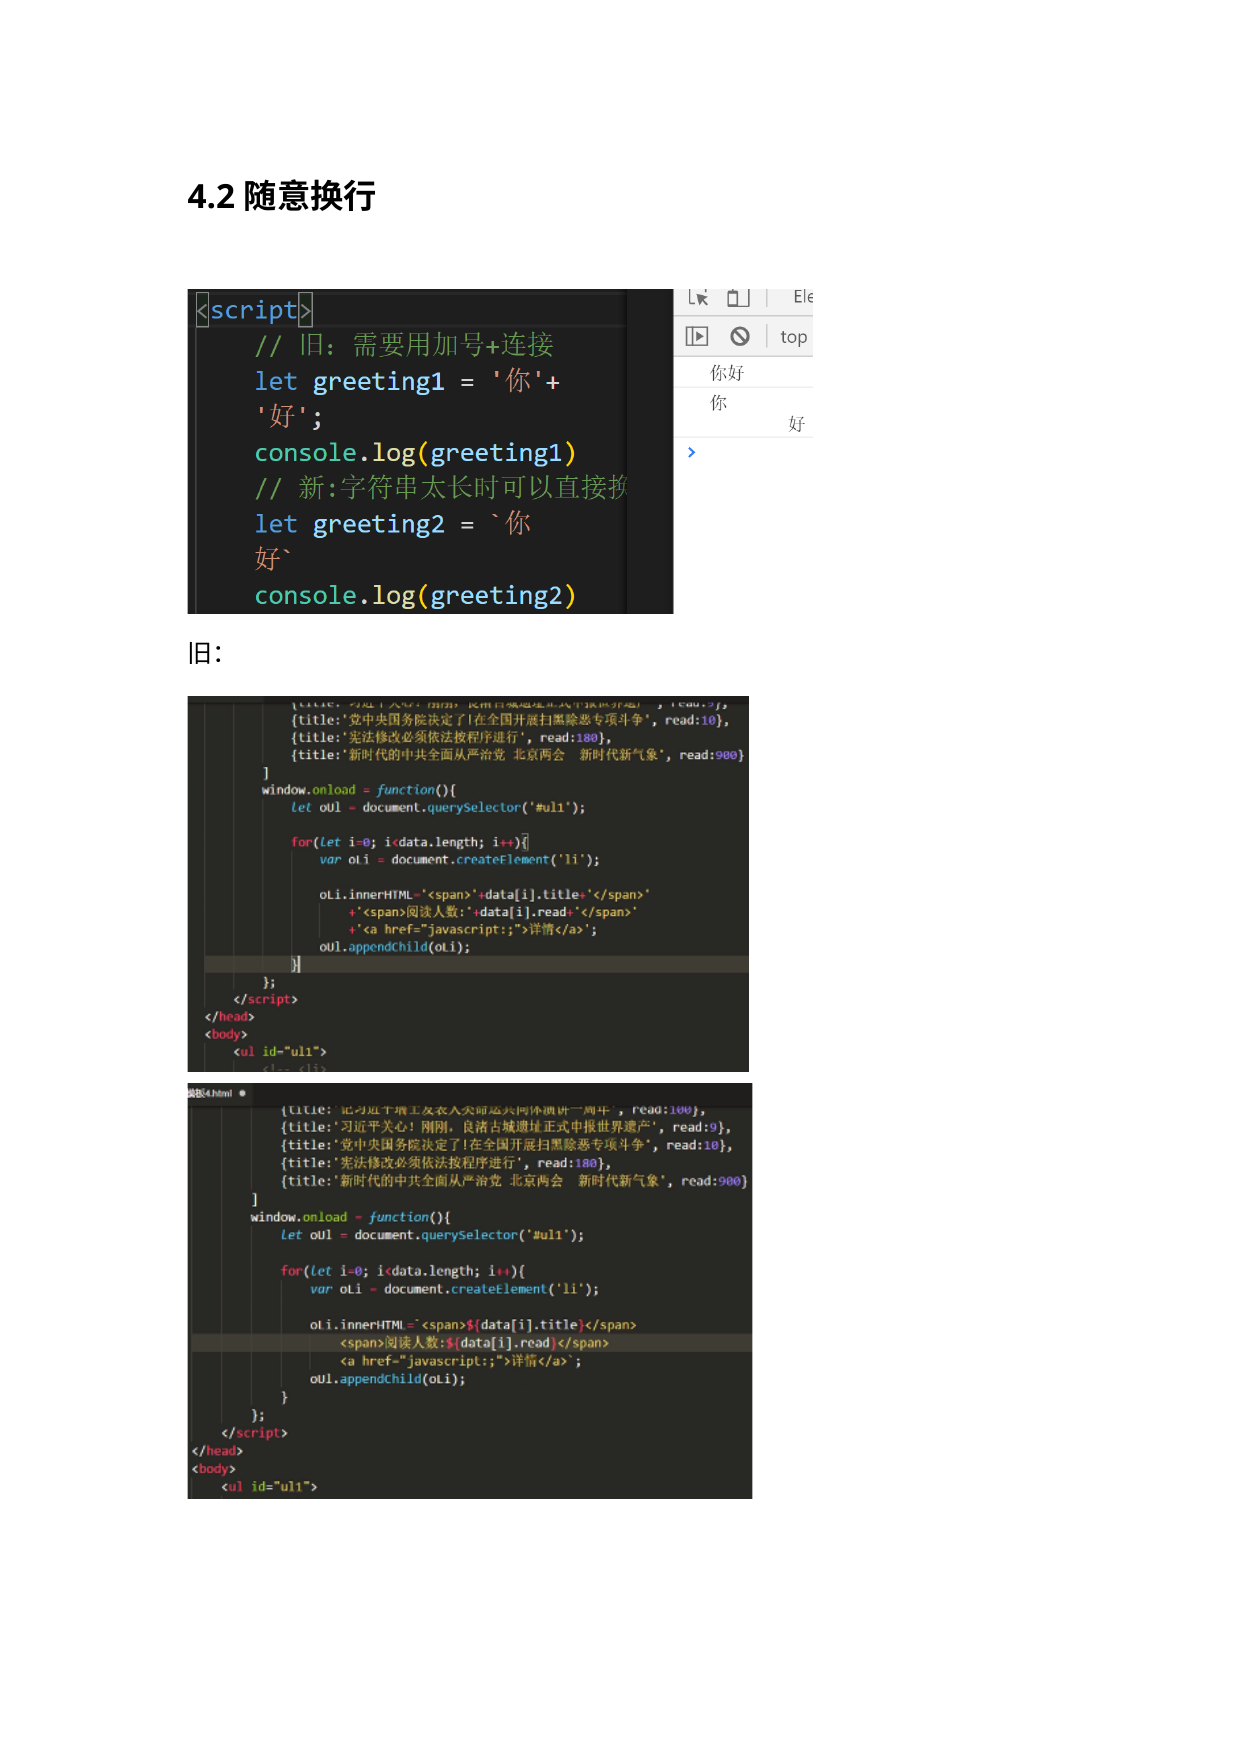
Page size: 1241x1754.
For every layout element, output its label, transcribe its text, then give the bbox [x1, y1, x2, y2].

subtitle 4.2 随意换行 [187, 162, 1053, 227]
text 旧： [187, 619, 1053, 684]
